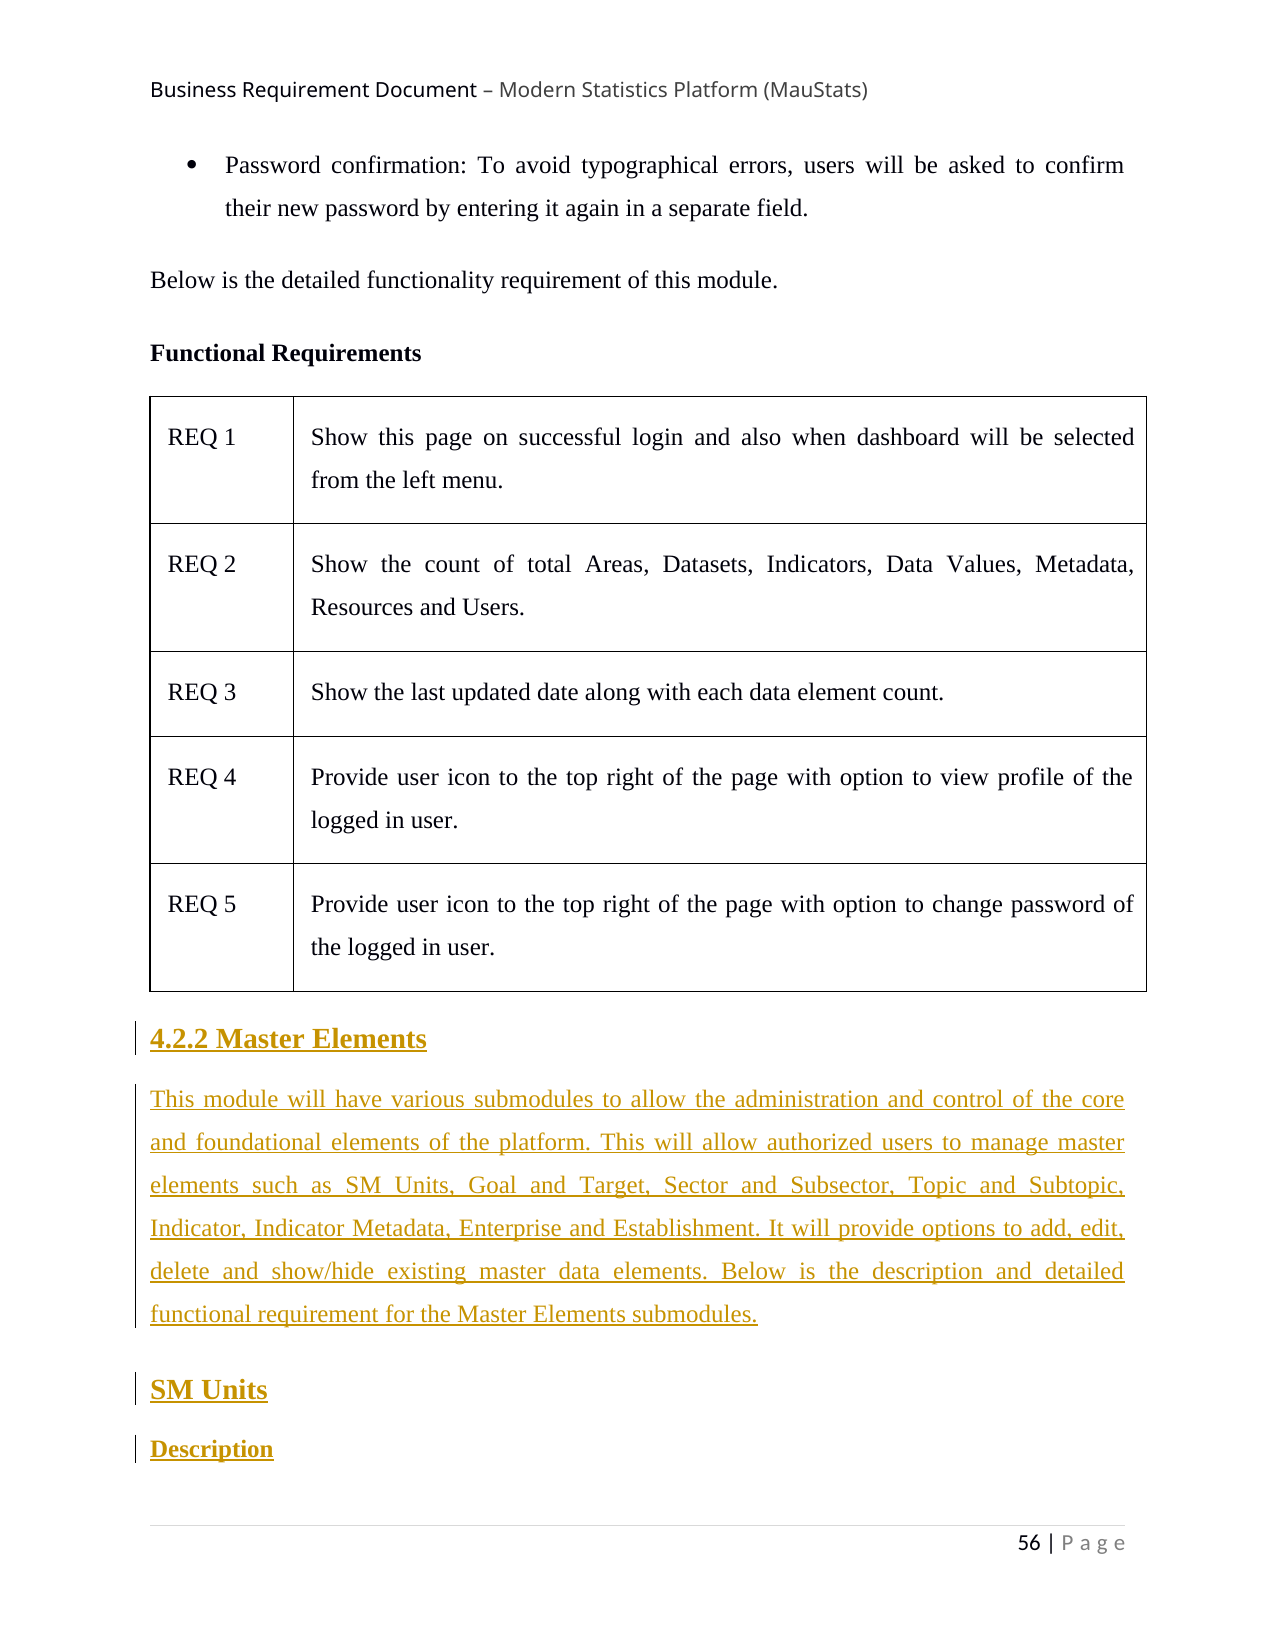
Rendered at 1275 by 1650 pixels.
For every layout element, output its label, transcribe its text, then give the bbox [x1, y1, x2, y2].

table_cell Provide user icon to the top right of the page with option to change password of the logged in user. [294, 864, 1146, 991]
text Below is the detailed functionality requirement of this module. [150, 265, 1120, 294]
table_cell Show the last updated date along with each data element count. [294, 652, 1146, 736]
table_cell Show the count of total Areas, Datasets, Indicators, Data Values, Metadata, Resources and Users. [294, 524, 1146, 651]
text Functional Requirements [150, 338, 1125, 366]
table_cell Provide user icon to the top right of the page with option to view profile of the logged in user. [294, 737, 1146, 863]
table_cell REQ 5 [151, 864, 293, 991]
list Password confirmation: To avoid typographical errors, users will be asked to confirm their new password by entering it again in a separate field. [187, 150, 1125, 222]
table_cell REQ 2 [151, 524, 293, 651]
table_cell REQ 4 [151, 737, 293, 863]
table_cell REQ 3 [151, 652, 293, 736]
table_header Show this page on successful login and also when dashboard will be selected from the left menu. [294, 397, 1146, 523]
table_header REQ 1 [151, 397, 293, 523]
